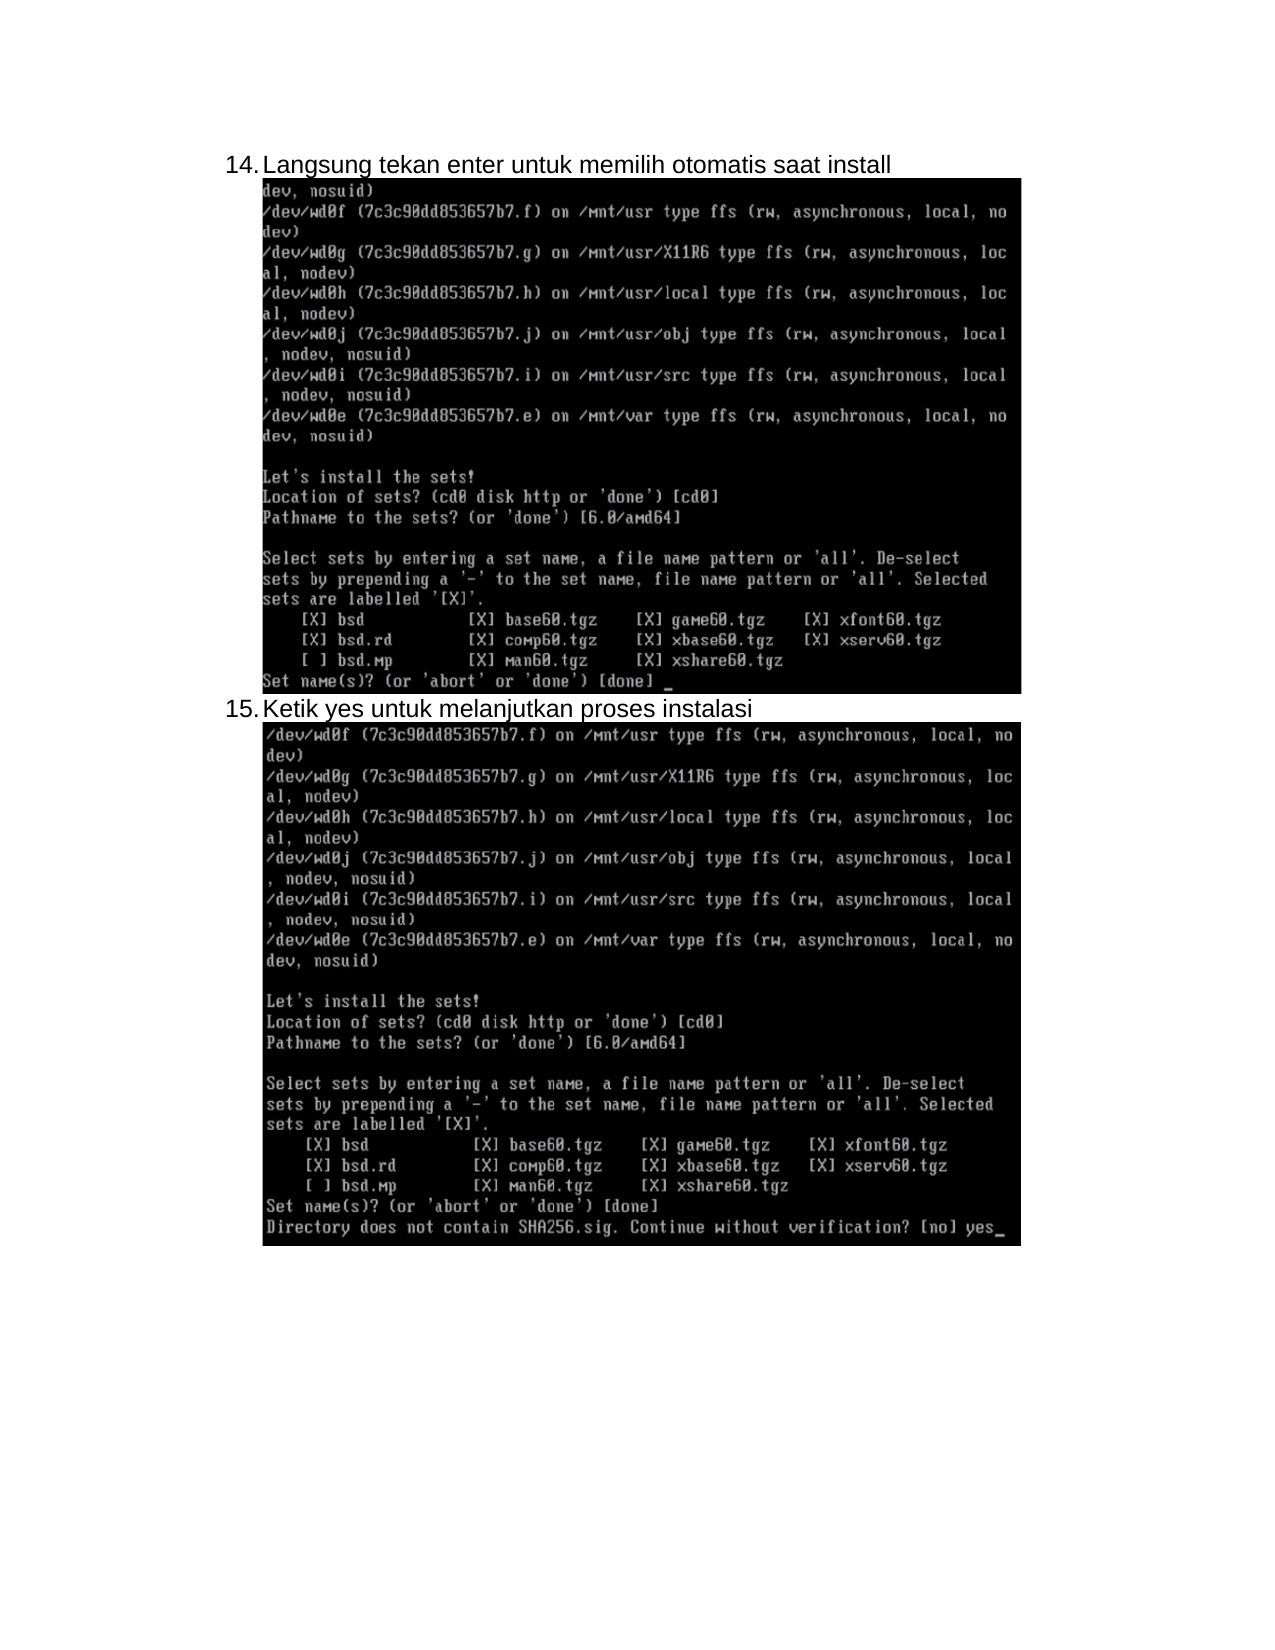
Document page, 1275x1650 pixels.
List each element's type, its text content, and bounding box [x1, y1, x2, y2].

list Langsung tekan enter untuk memilih otomatis saat install [225, 150, 1125, 179]
picture [262, 178, 1022, 694]
picture [262, 722, 1021, 1246]
list Ketik yes untuk melanjutkan proses instalasi [225, 694, 1125, 723]
